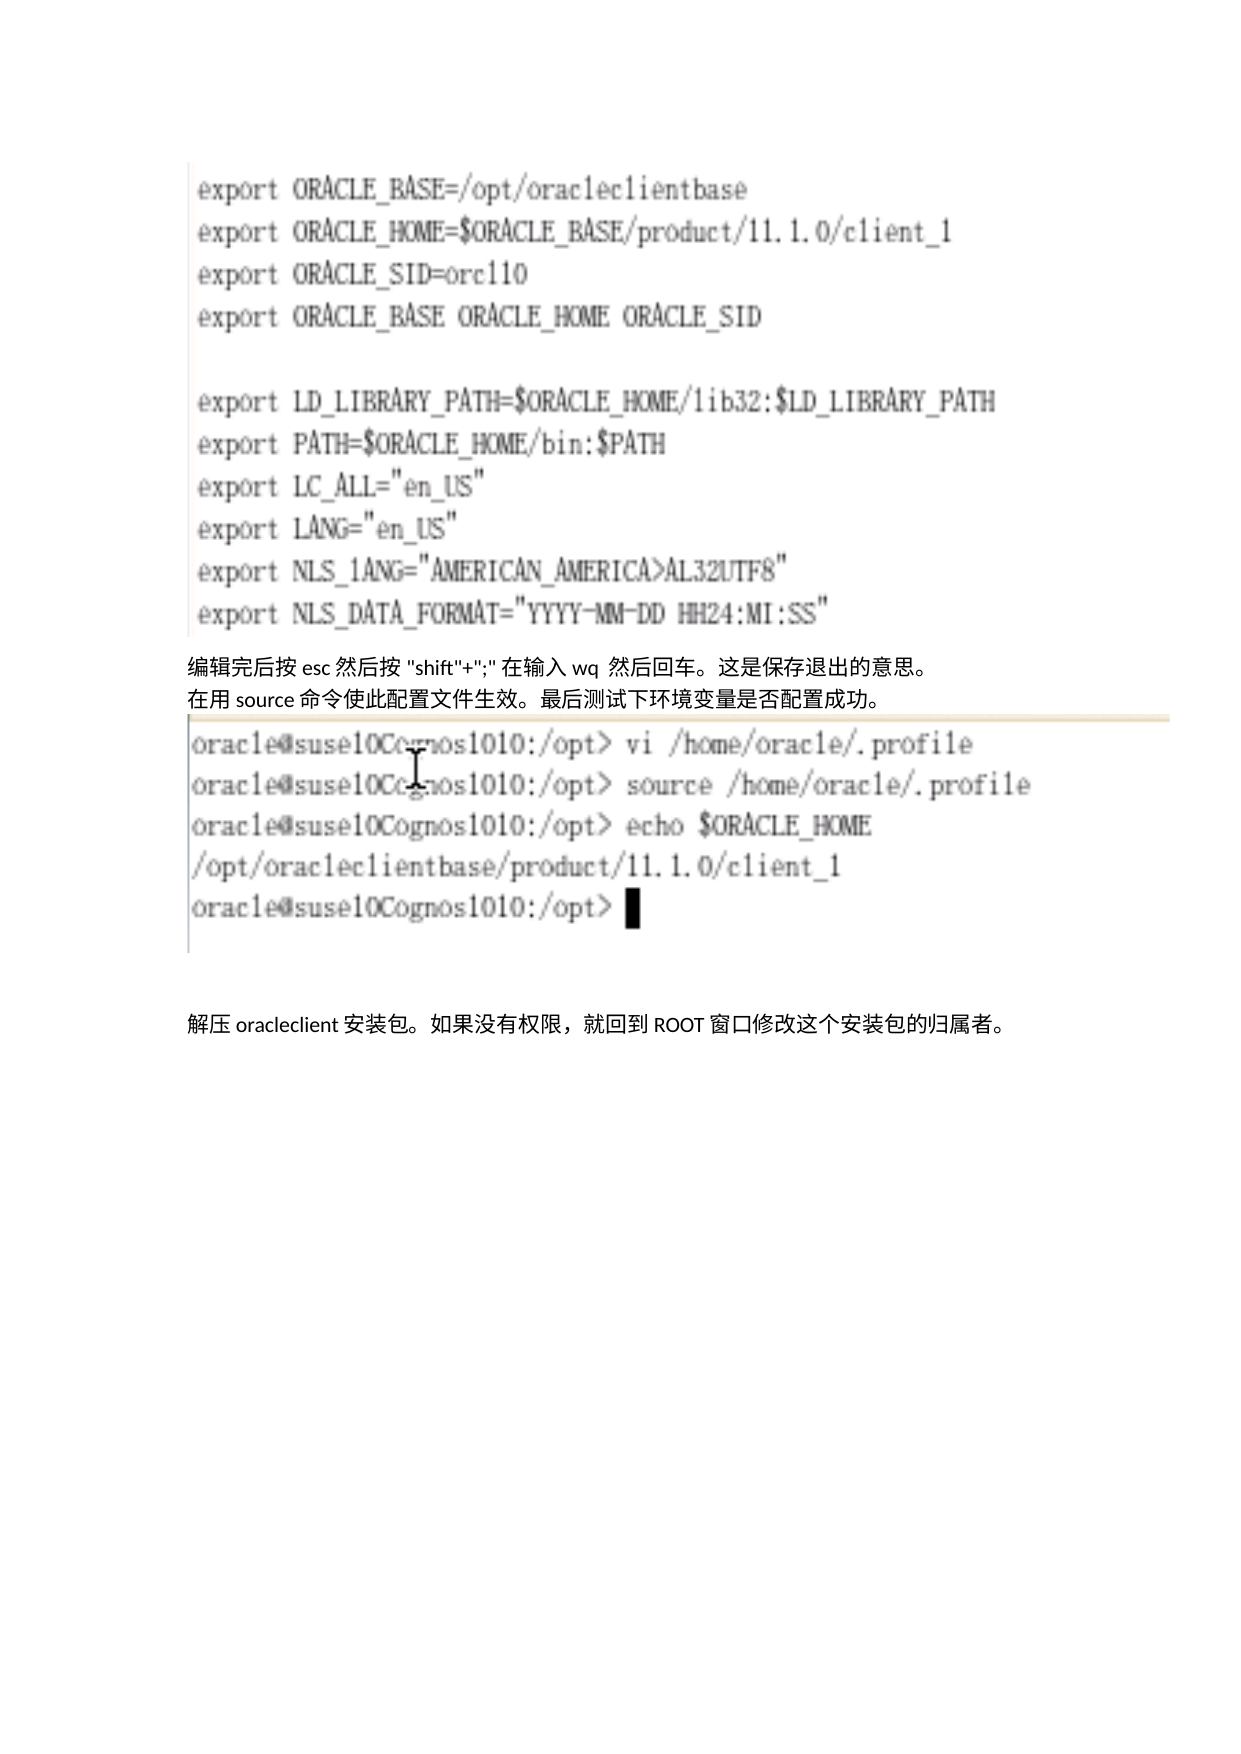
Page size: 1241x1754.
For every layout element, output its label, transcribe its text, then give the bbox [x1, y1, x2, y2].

picture [187, 162, 1064, 637]
text 在用source命令使此配置文件生效。最后测试下环境变量是否配置成功。 [187, 682, 1053, 714]
text 编辑完后按 esc 然后按 "shift"+";" 在输入 wq 然后回车。这是保存退出的意思。 [187, 649, 1053, 682]
text 解压oracleclient安装包。如果没有权限，就回到ROOT窗口修改这个安装包的归属者。 [187, 1007, 1053, 1039]
picture [187, 714, 1170, 953]
